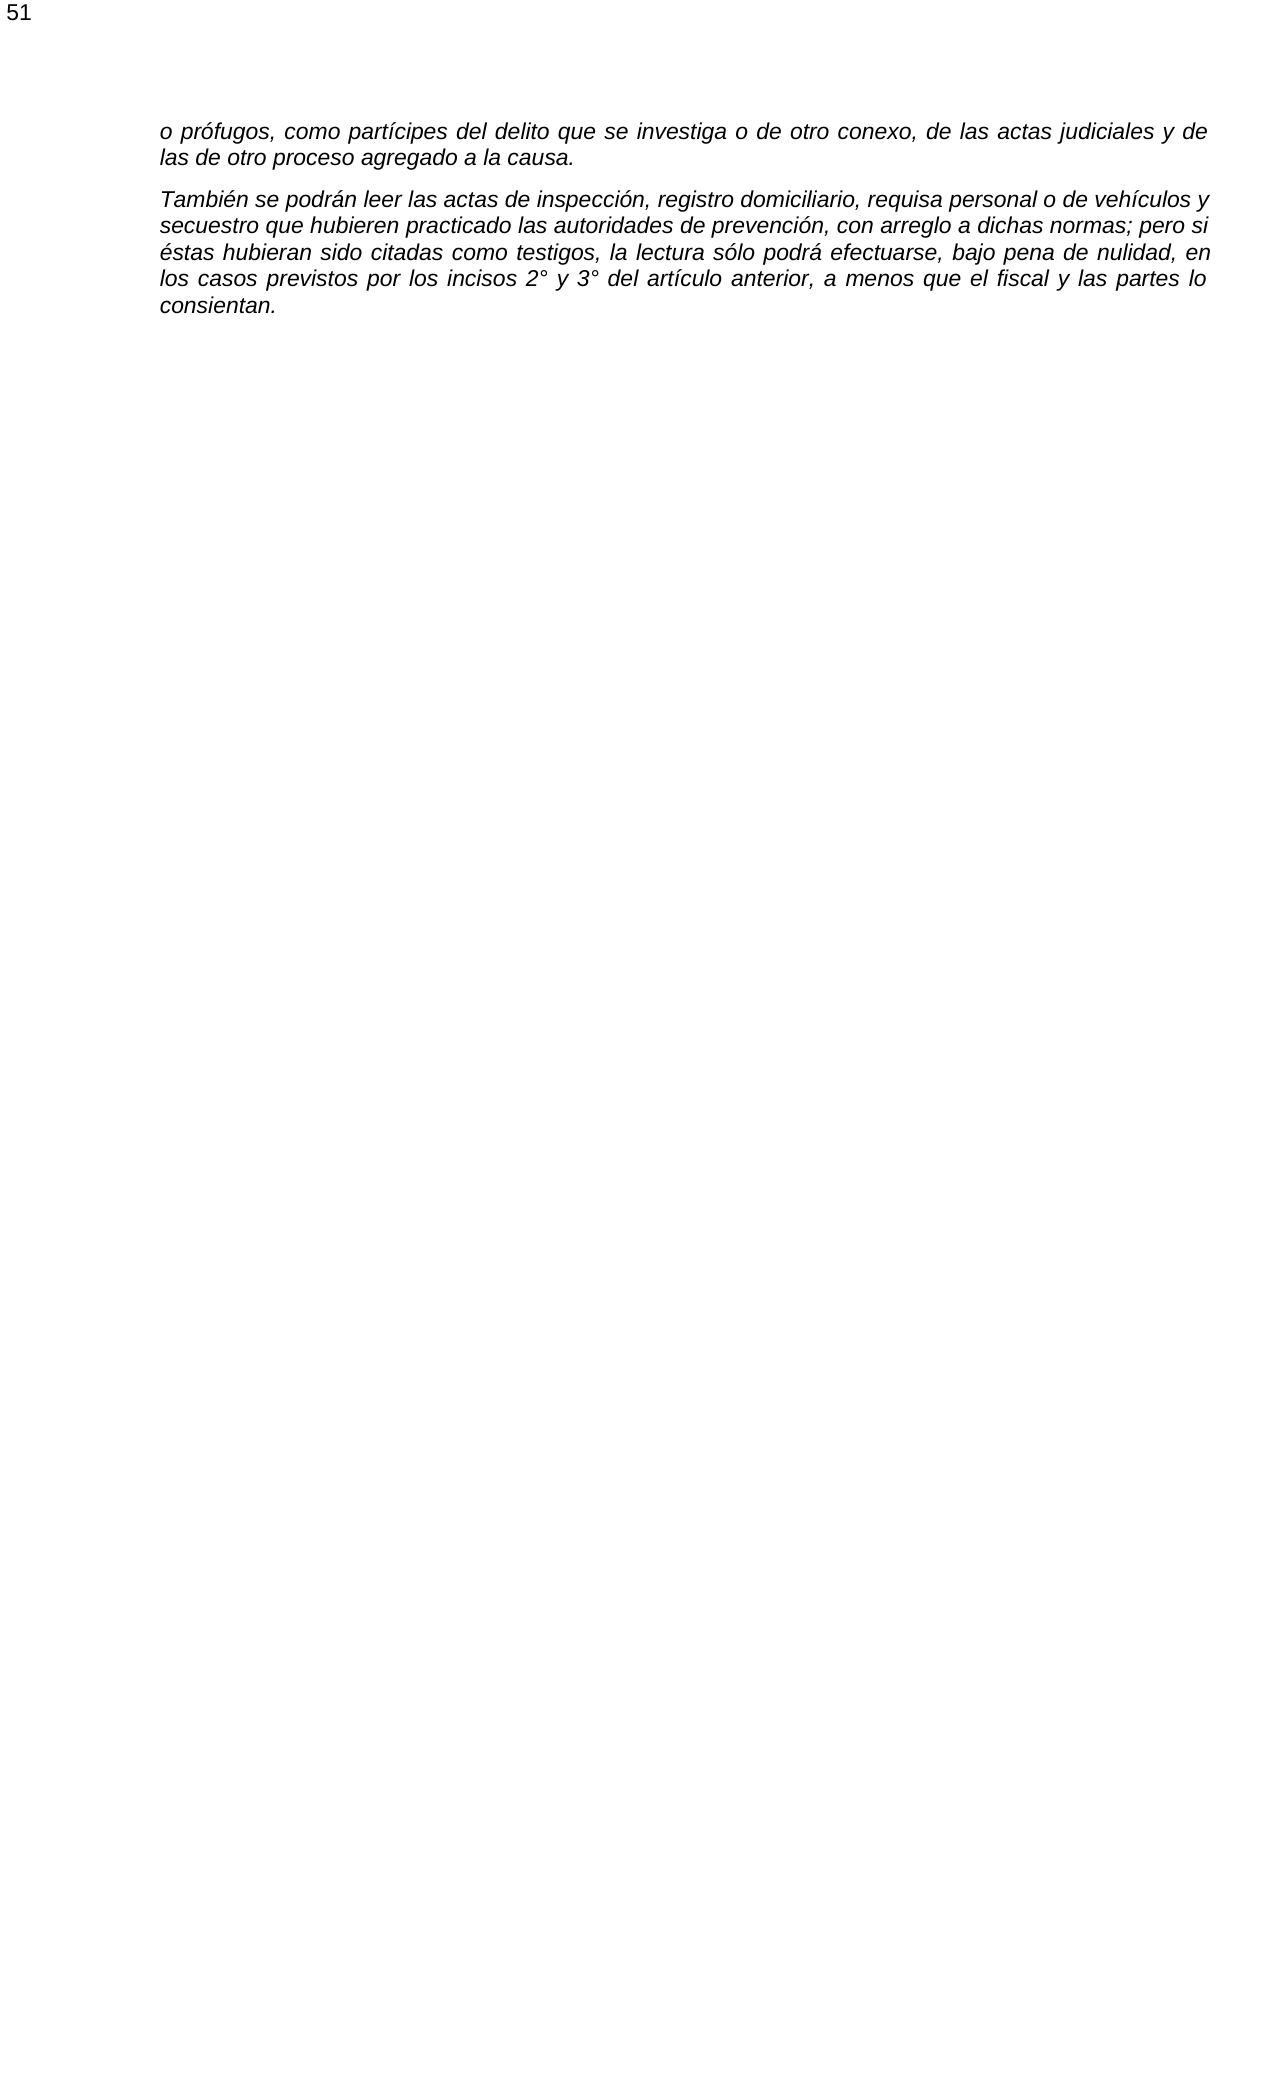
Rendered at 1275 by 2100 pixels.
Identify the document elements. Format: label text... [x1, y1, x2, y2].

text o prófugos, como partícipes del delito que se investiga o de otro conexo, de las actas judiciales y de las de otro proceso agregado a la causa. [159, 118, 1212, 171]
text También se podrán leer las actas de inspección, registro domiciliario, requisa personal o de vehículos y secuestro que hubieren practicado las autoridades de prevención, con arreglo a dichas normas; pero si éstas hubieran sido citadas como testigos, la lectura sólo podrá efectuarse, bajo pena de nulidad, en los casos previstos por los incisos 2° y 3° del artículo anterior, a menos que el fiscal y las partes lo consientan. [159, 186, 1212, 318]
